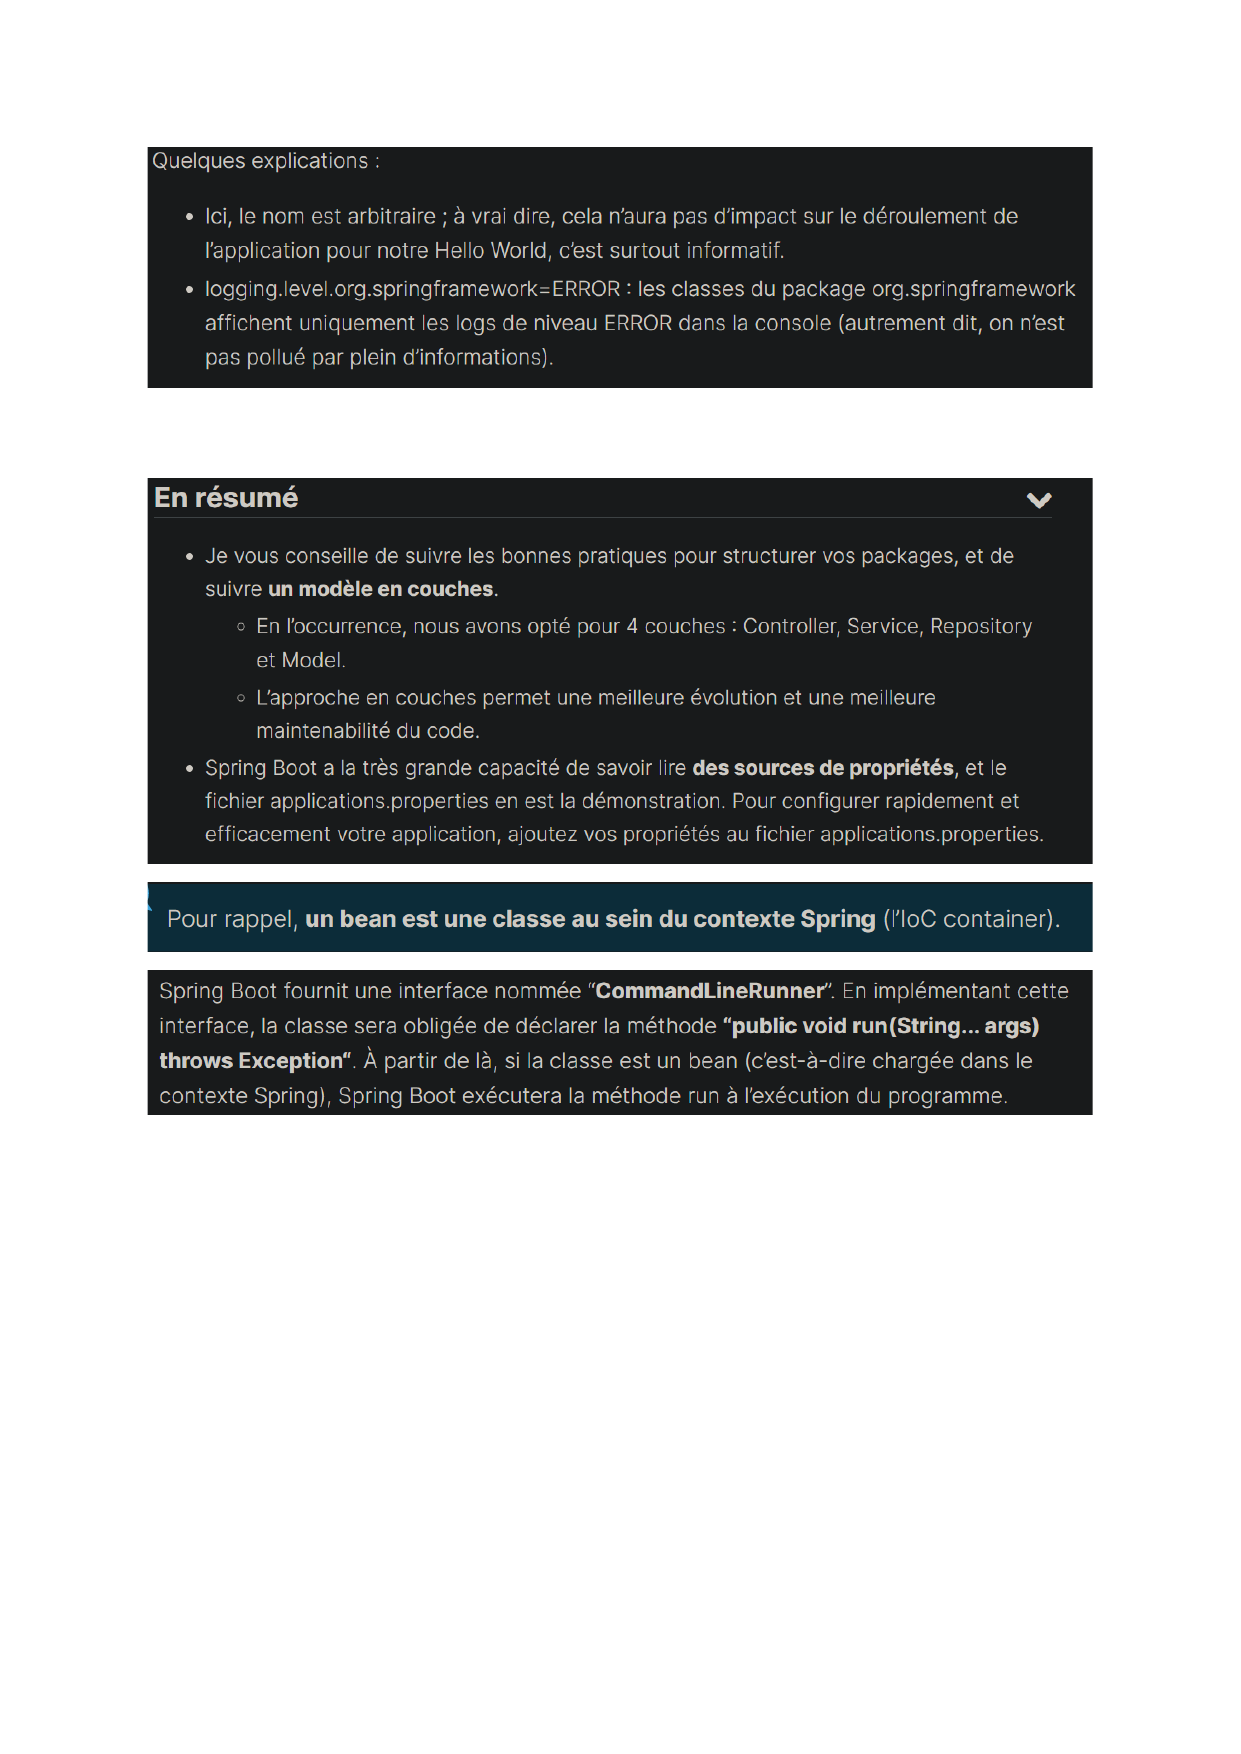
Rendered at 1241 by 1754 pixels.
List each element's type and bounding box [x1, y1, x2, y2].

picture [147, 147, 1093, 388]
picture [147, 478, 1093, 864]
picture [147, 882, 1093, 952]
picture [147, 970, 1093, 1115]
